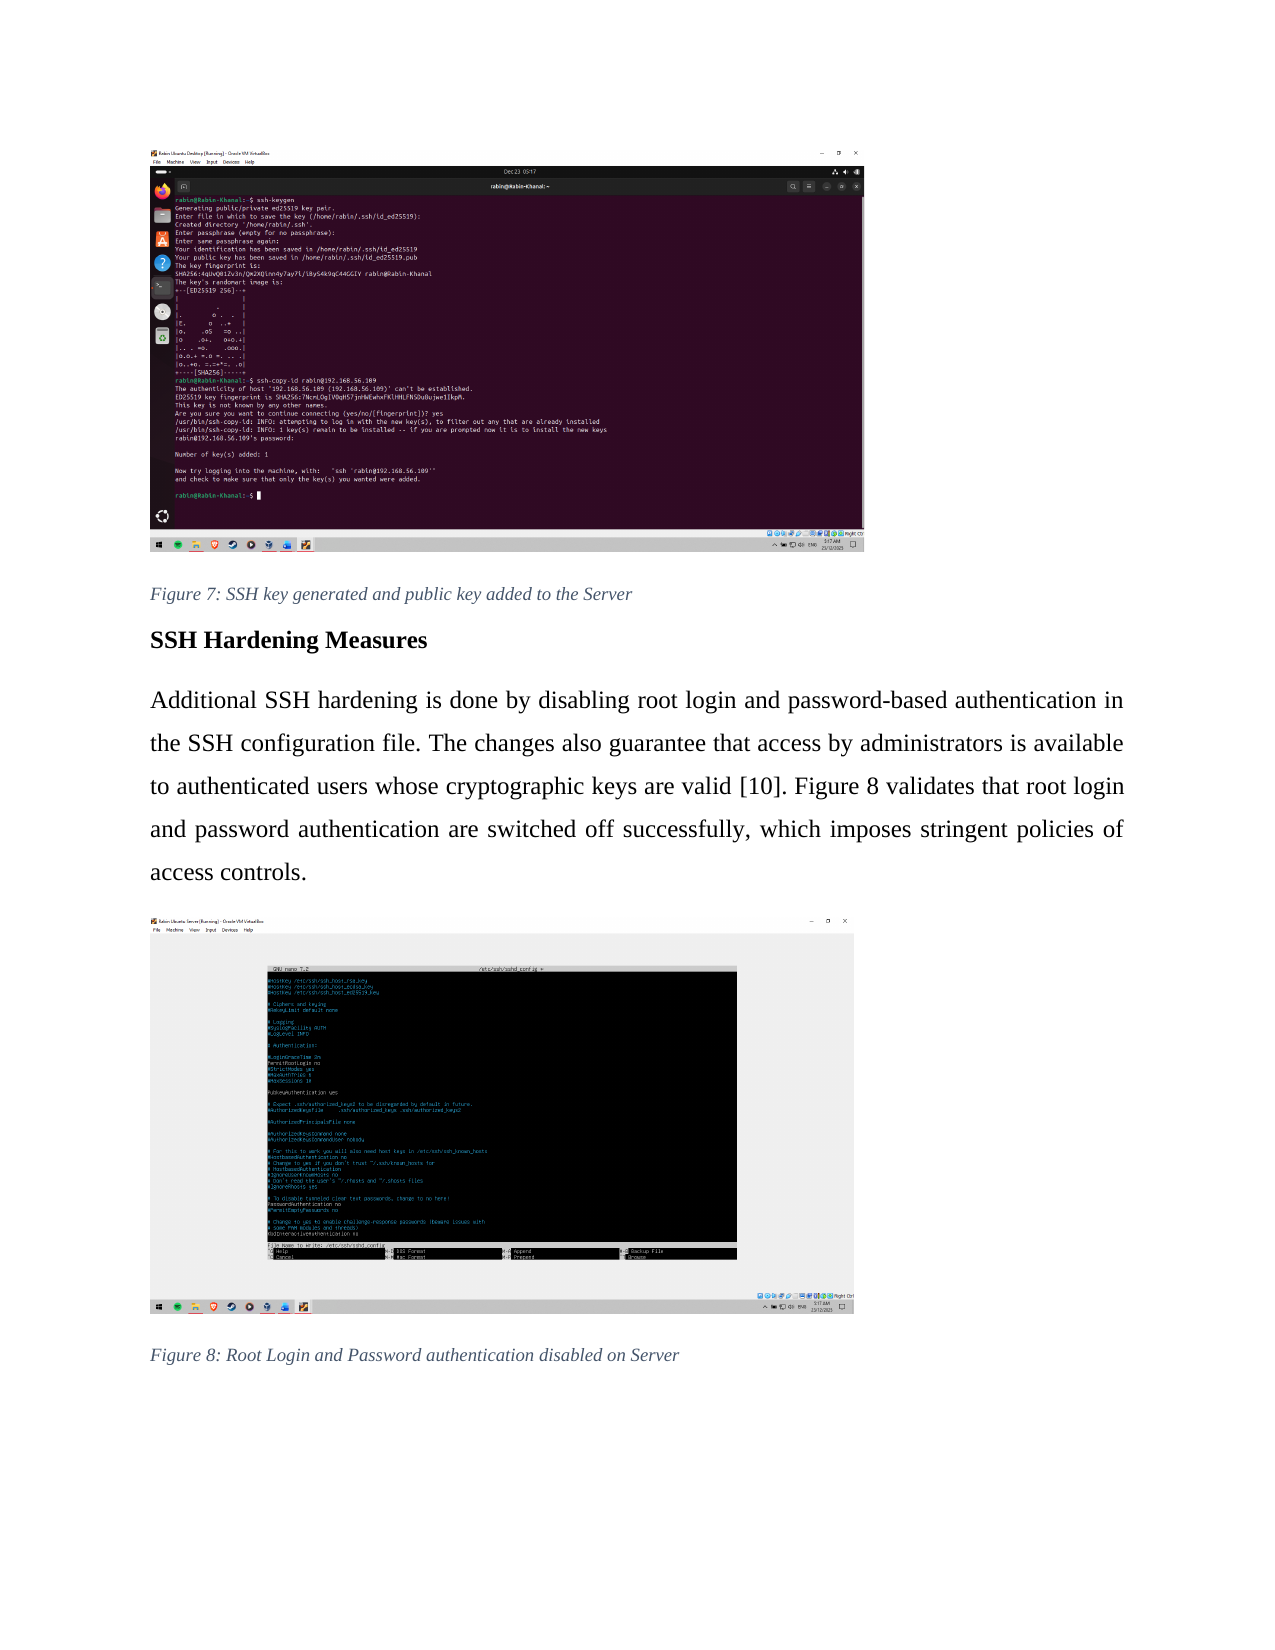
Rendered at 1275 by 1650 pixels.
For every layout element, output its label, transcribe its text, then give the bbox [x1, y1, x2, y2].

text Figure 8: Root Login and Password authentication disabled on Server [150, 1344, 1125, 1366]
text SSH Hardening Measures [150, 625, 1125, 654]
picture [150, 917, 854, 1314]
picture [150, 150, 865, 552]
text Additional SSH hardening is done by disabling root login and password-based authentication in the SSH configuration file. The changes also guarantee that access by administrators is available to authenticated users whose cryptographic keys are valid [10]. Figure 8 validates that root login and password authentication are switched off successfully, which imposes stringent policies of access controls. [150, 685, 1125, 886]
text Figure 7: SSH key generated and public key added to the Server [150, 583, 1125, 604]
